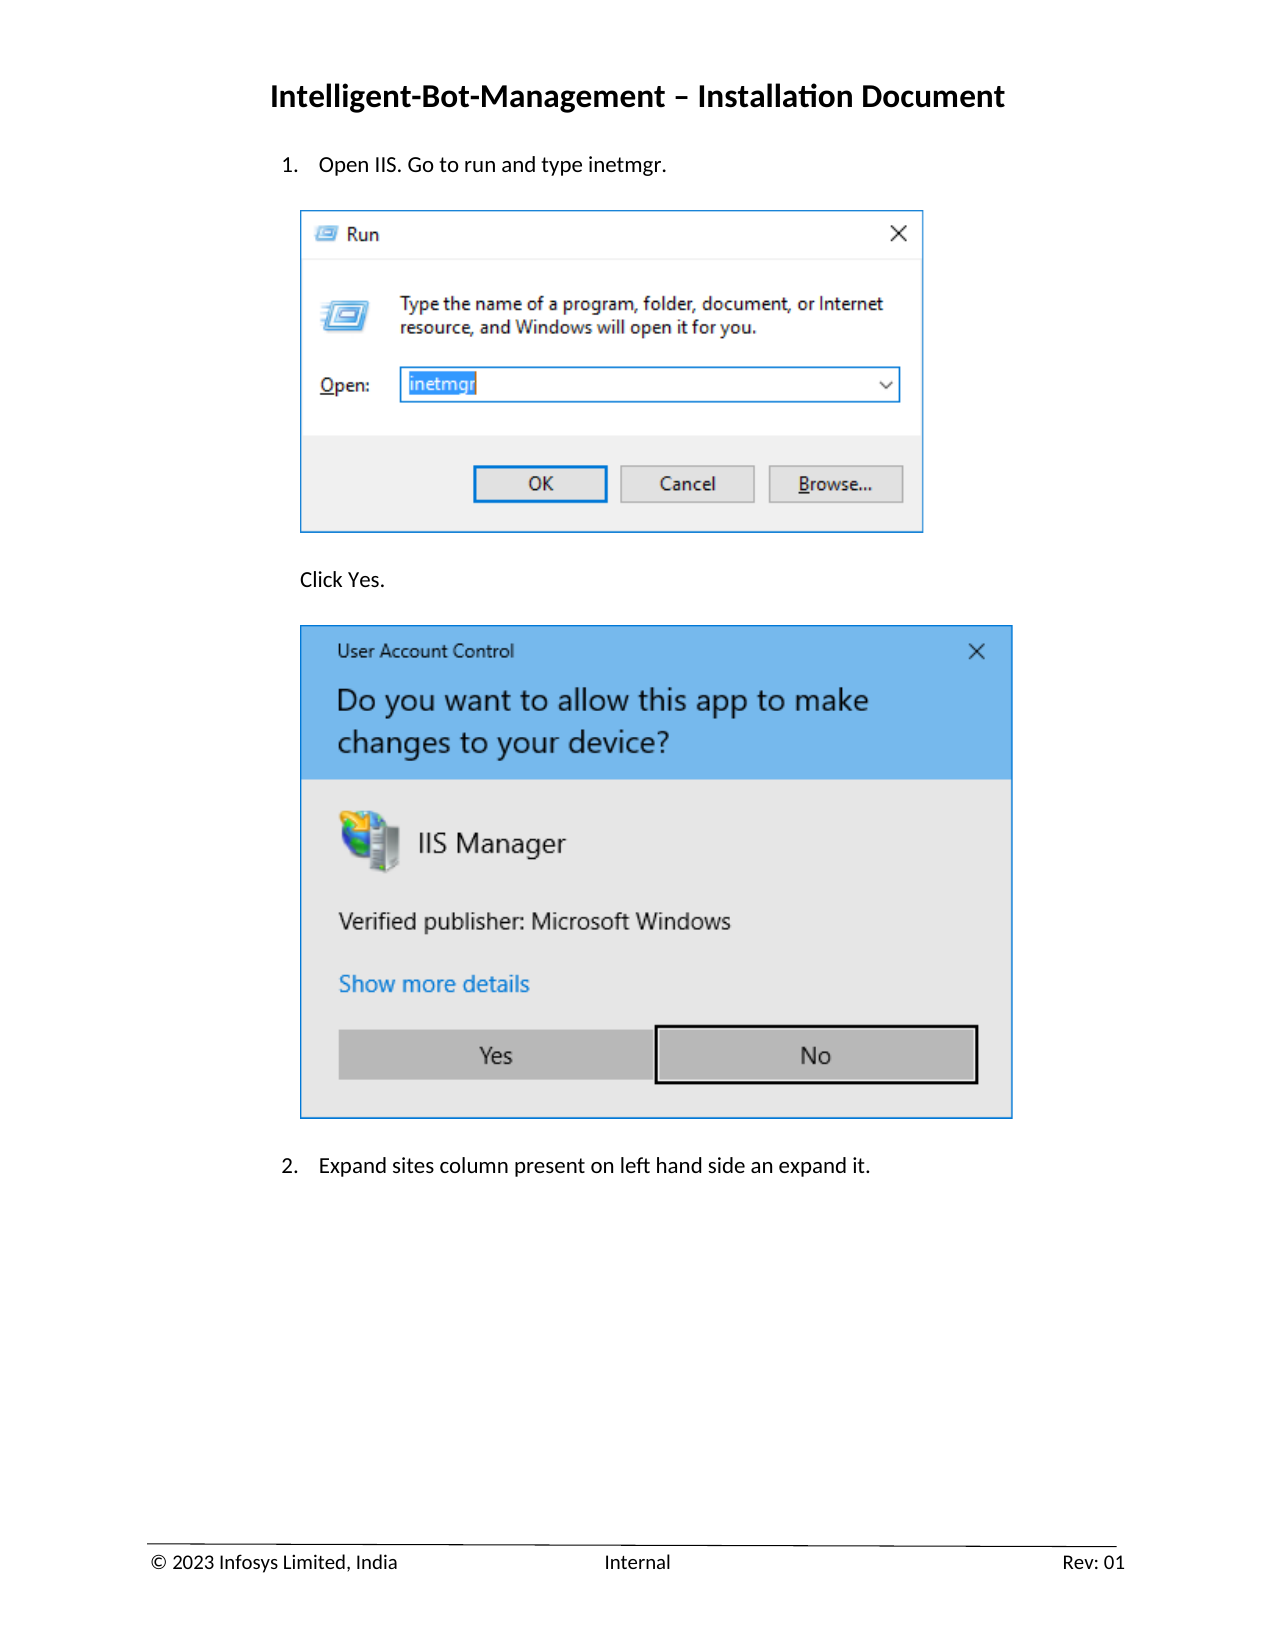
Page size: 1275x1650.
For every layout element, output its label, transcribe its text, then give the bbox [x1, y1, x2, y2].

picture [300, 625, 1013, 1119]
list Expand sites column present on left hand side an expand it. [281, 1151, 1125, 1179]
picture [300, 210, 924, 533]
list Open IIS. Go to run and type inetmgr. [281, 150, 1125, 178]
list Click Yes. [300, 565, 1125, 593]
